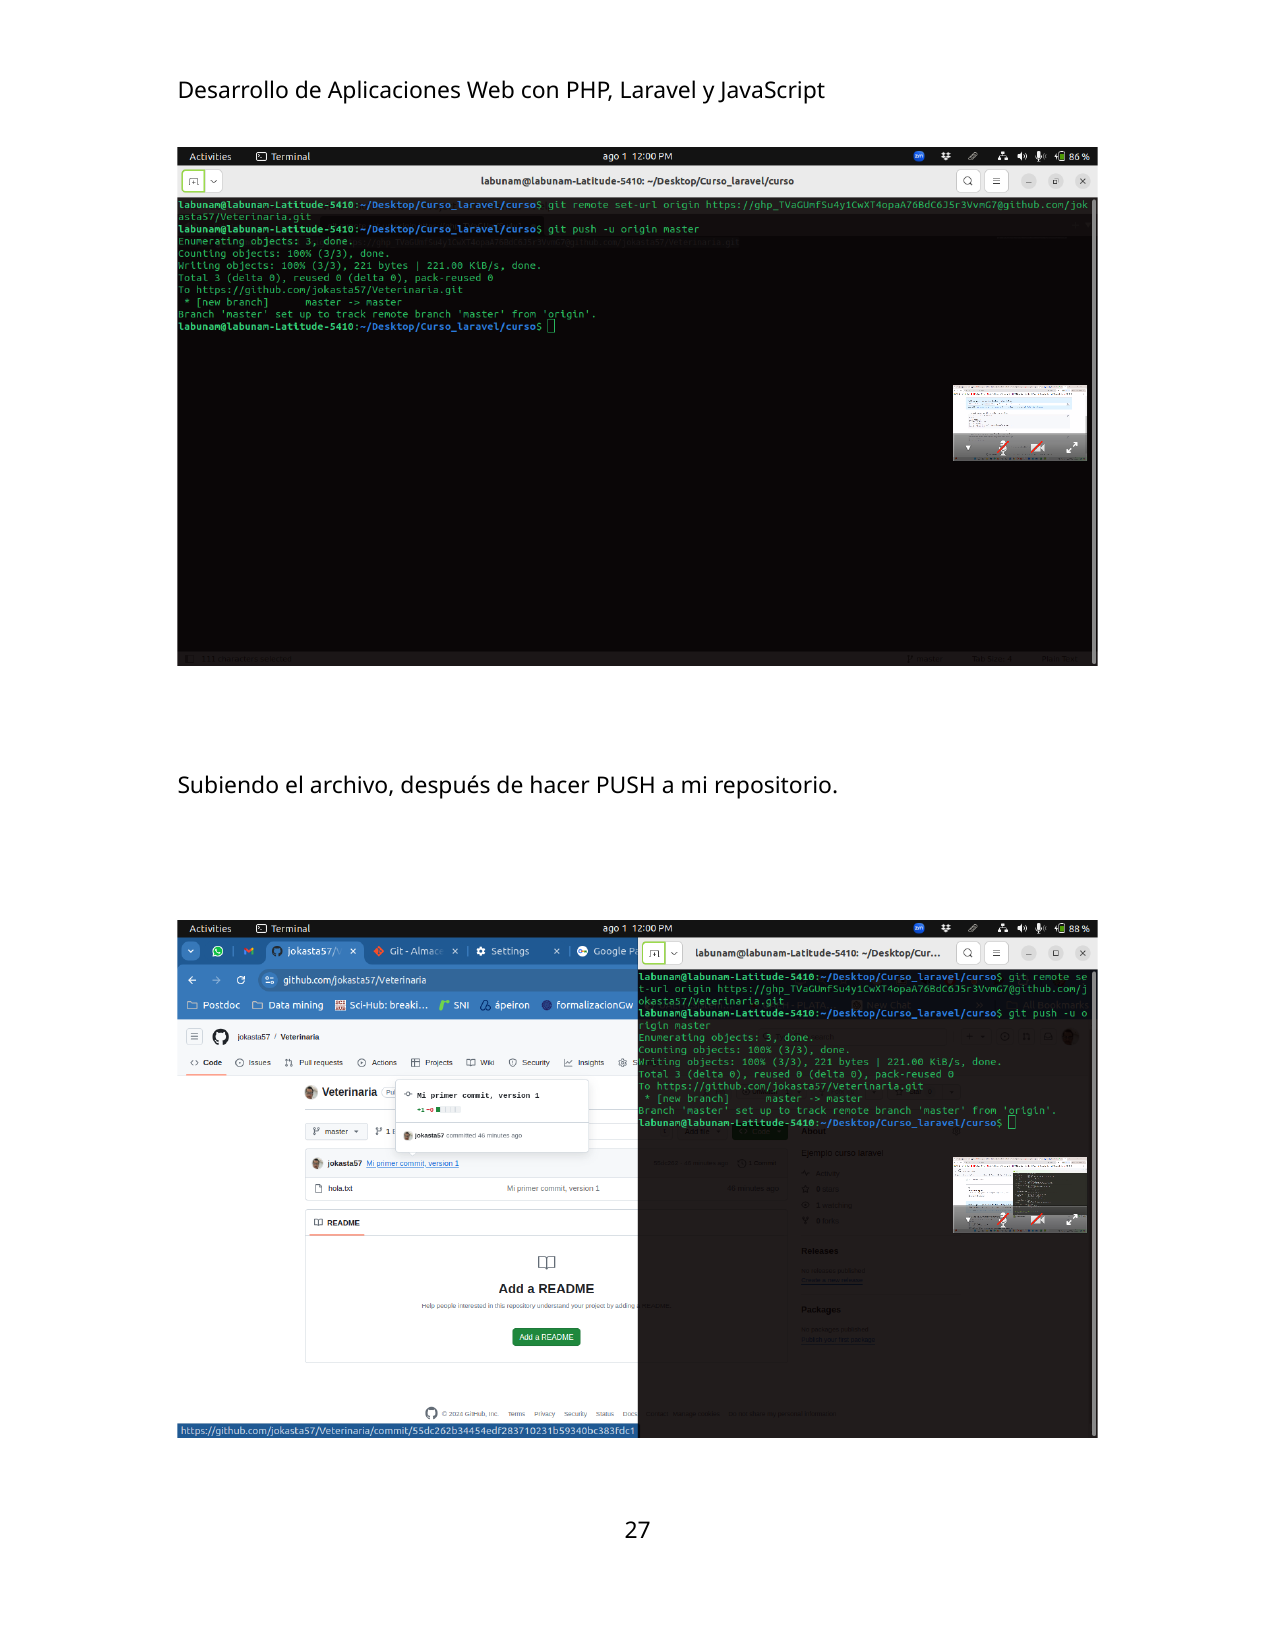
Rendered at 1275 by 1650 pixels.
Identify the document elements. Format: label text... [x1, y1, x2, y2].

picture [177, 920, 1098, 1438]
picture [177, 147, 1098, 666]
text Subiendo el archivo, después de hacer PUSH a mi repositorio. [177, 768, 1098, 800]
